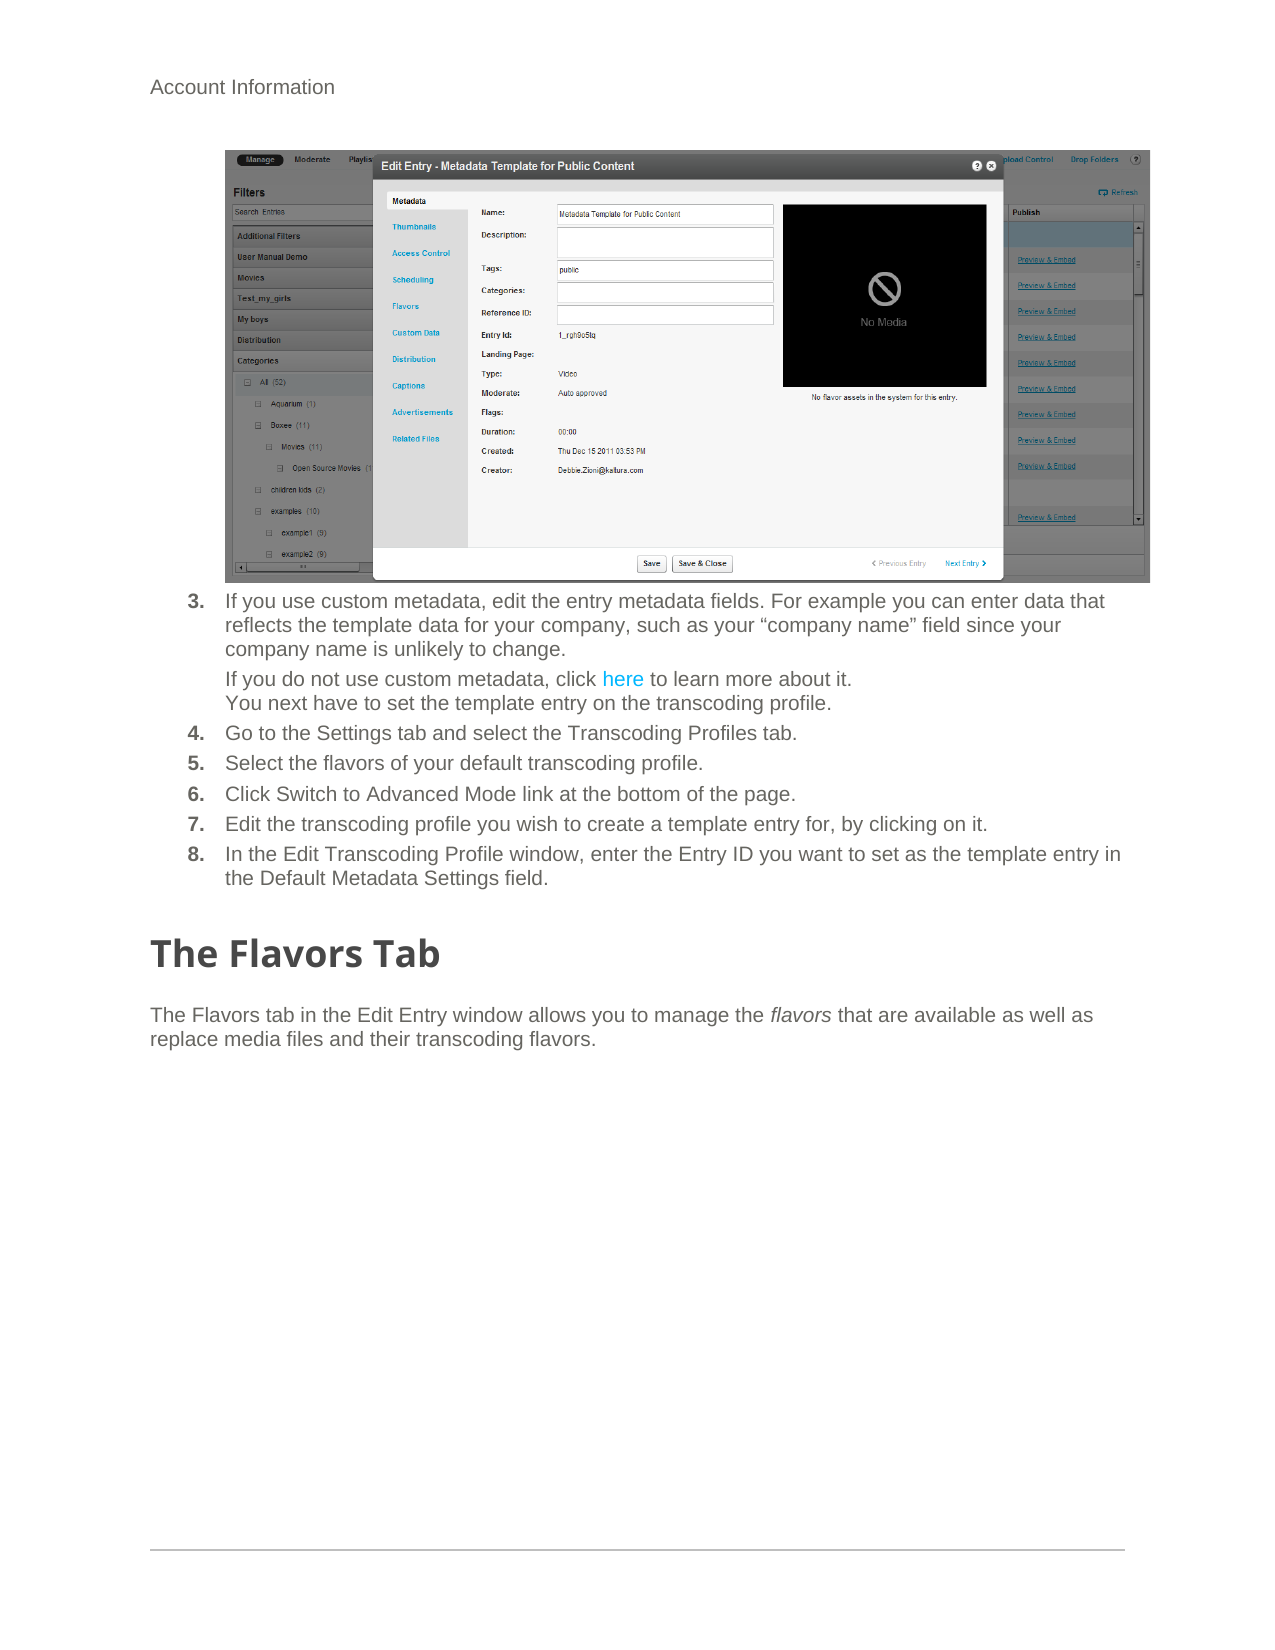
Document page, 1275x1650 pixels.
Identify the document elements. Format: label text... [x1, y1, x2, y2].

subtitle The Flavors Tab [150, 927, 1125, 978]
list If you use custom metadata, edit the entry metadata fields. For example you can enter data that reflects the template data for your company, such as your “company name” field since your company name is unlikely to change. [187, 589, 1125, 661]
list Edit the transcoding profile you wish to create a template entry for, by clicking on it. [187, 812, 1125, 836]
list In the Edit Transcoding Profile window, enter the Entry ID you want to set as the template entry in the Default Metadata Settings field. [187, 842, 1125, 890]
list If you do not use custom metadata, click here to learn more about it. [225, 667, 1125, 691]
picture [225, 150, 1150, 583]
list Click Switch to Advanced Mode link at the bottom of the page. [187, 781, 1125, 805]
text The Flavors tab in the Edit Entry window allows you to manage the flavors that are available as well as replace media files and their transcoding flavors. [150, 1003, 1125, 1051]
list Select the flavors of your default transcoding profile. [187, 751, 1125, 775]
list Go to the Settings tab and select the Transcoding Profiles tab. [187, 721, 1125, 745]
list You next have to set the template entry on the transcoding profile. [225, 691, 1125, 715]
